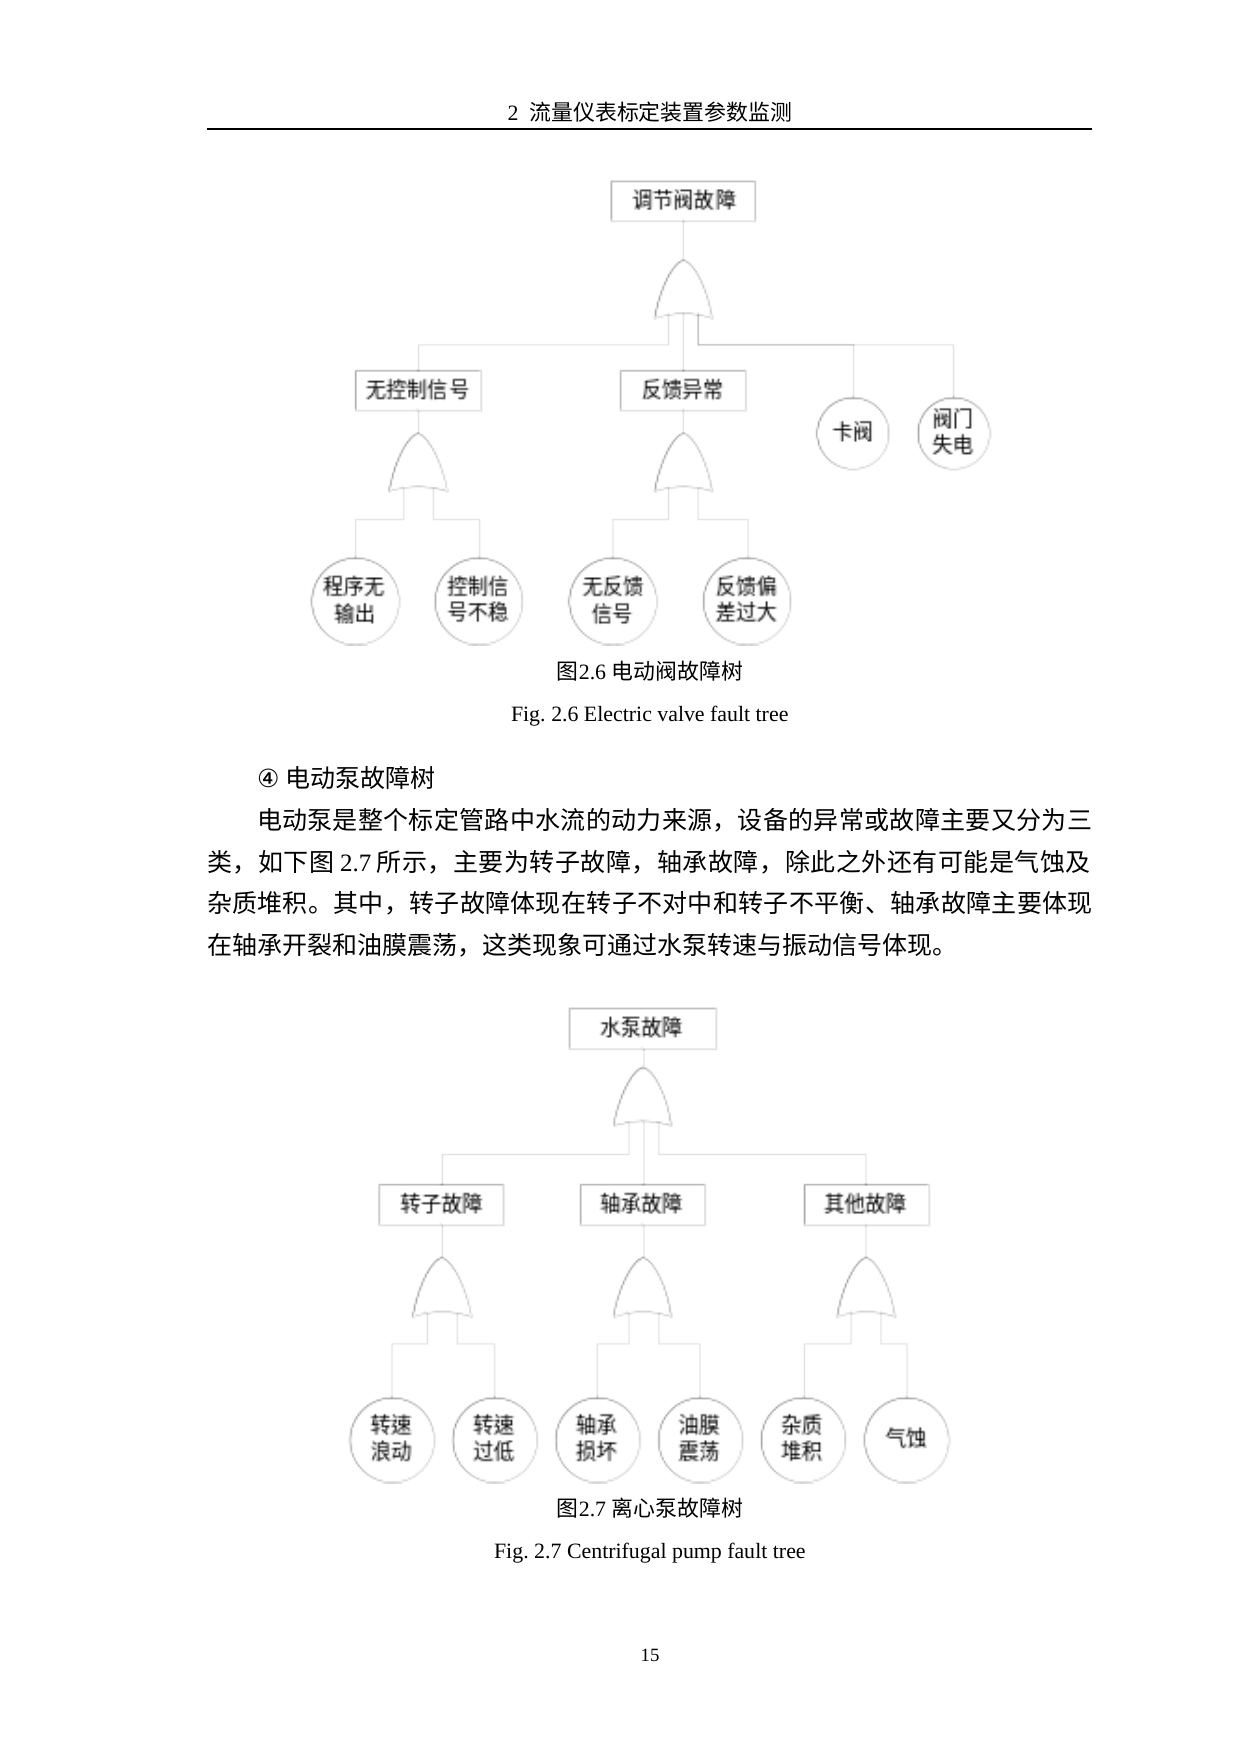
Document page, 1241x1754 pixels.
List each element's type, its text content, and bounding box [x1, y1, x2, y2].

text ④ 电动泵故障树 [207, 754, 1092, 796]
text Fig. 2.7 Centrifugal pump fault tree [207, 1525, 1092, 1567]
text 图2.7 离心泵故障树 [207, 1483, 1092, 1525]
text 电动泵是整个标定管路中水流的动力来源，设备的异常或故障主要又分为三类，如下图2.7所示，主要为转子故障，轴承故障，除此之外还有可能是气蚀及杂质堆积。其中，转子故障体现在转子不对中和转子不平衡、轴承故障主要体现在轴承开裂和油膜震荡，这类现象可通过水泵转速与振动信号体现。 [207, 796, 1092, 963]
text Fig. 2.6 Electric valve fault tree [207, 688, 1092, 729]
text 图2.6 电动阀故障树 [207, 646, 1092, 688]
